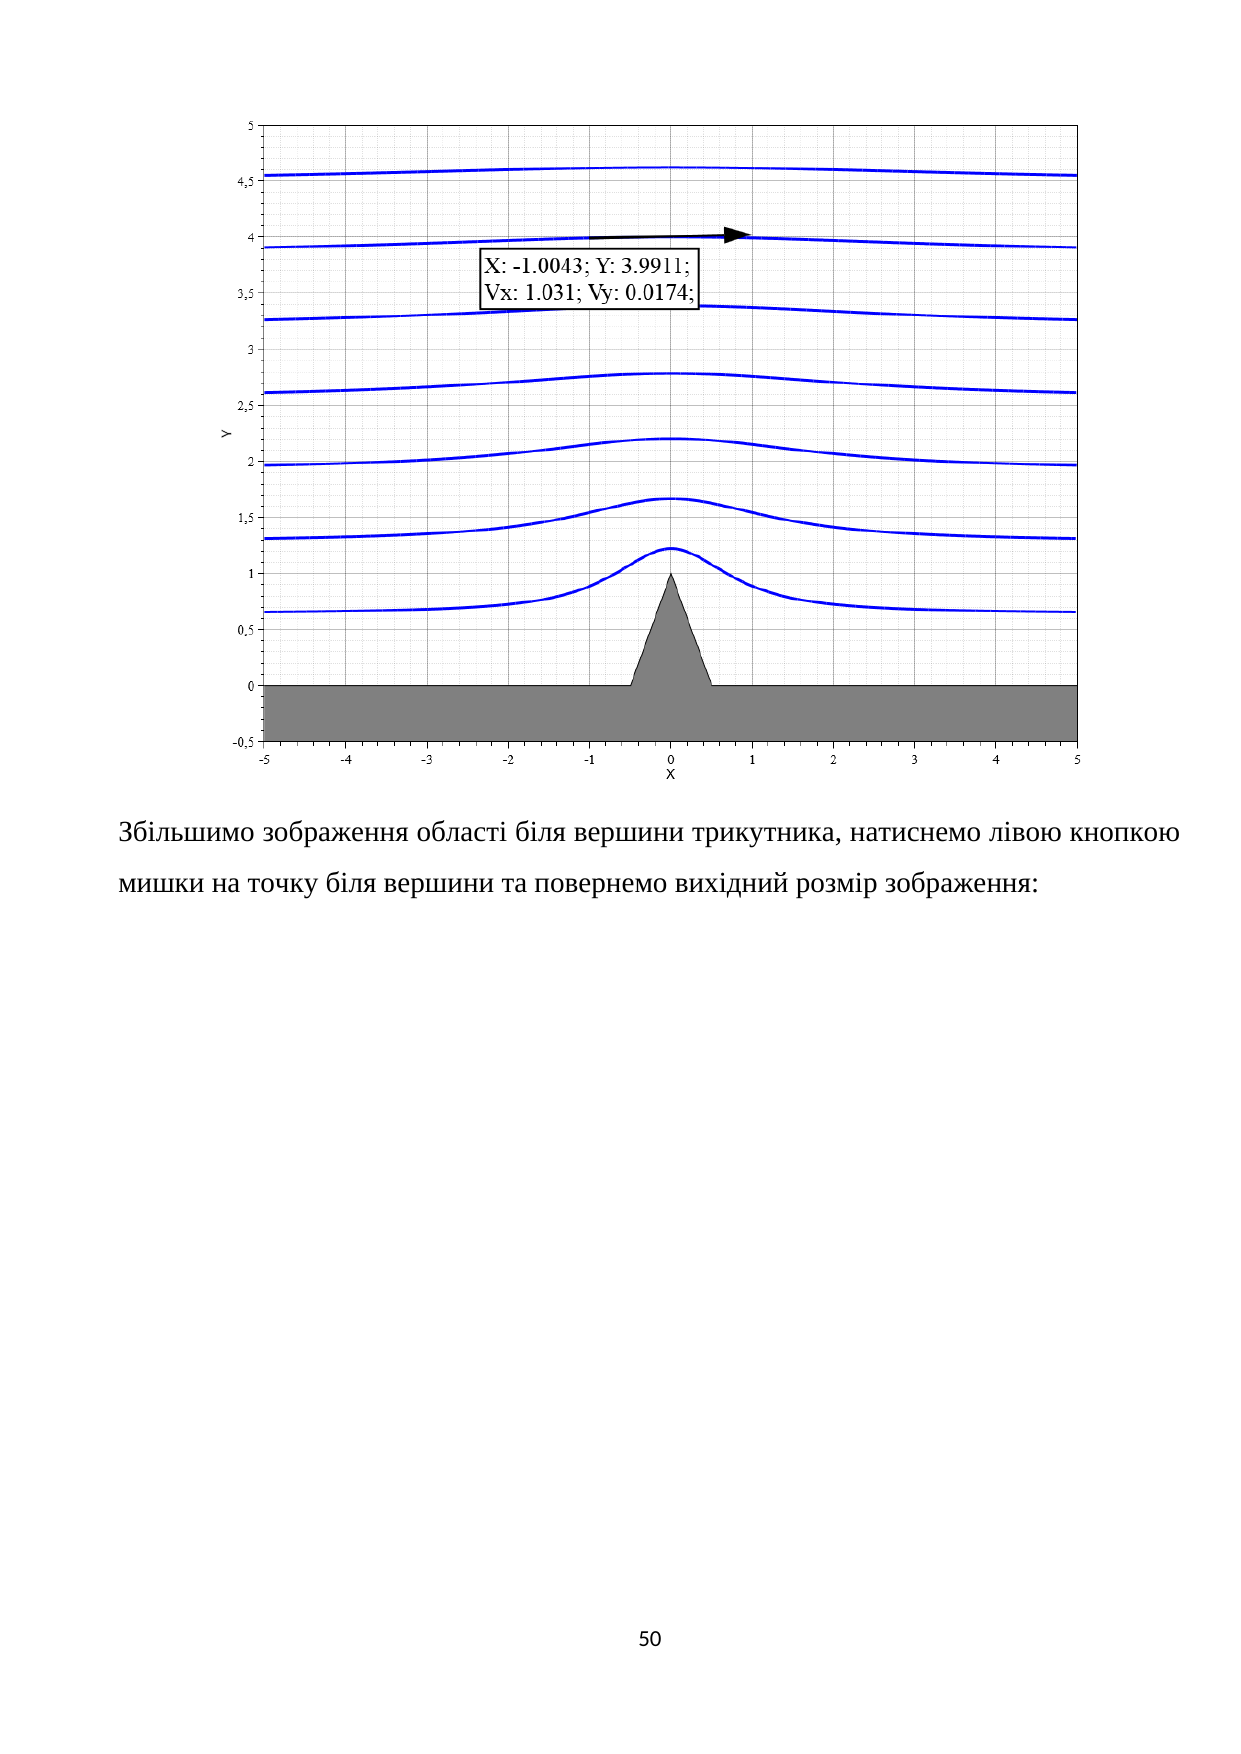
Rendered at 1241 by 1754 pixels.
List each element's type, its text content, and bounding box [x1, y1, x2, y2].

picture [217, 118, 1082, 784]
text Збільшимо зображення області біля вершини трикутника, натиснемо лівою кнопкою мишки на точку біля вершини та повернемо вихідний розмір зображення: [118, 814, 1181, 898]
